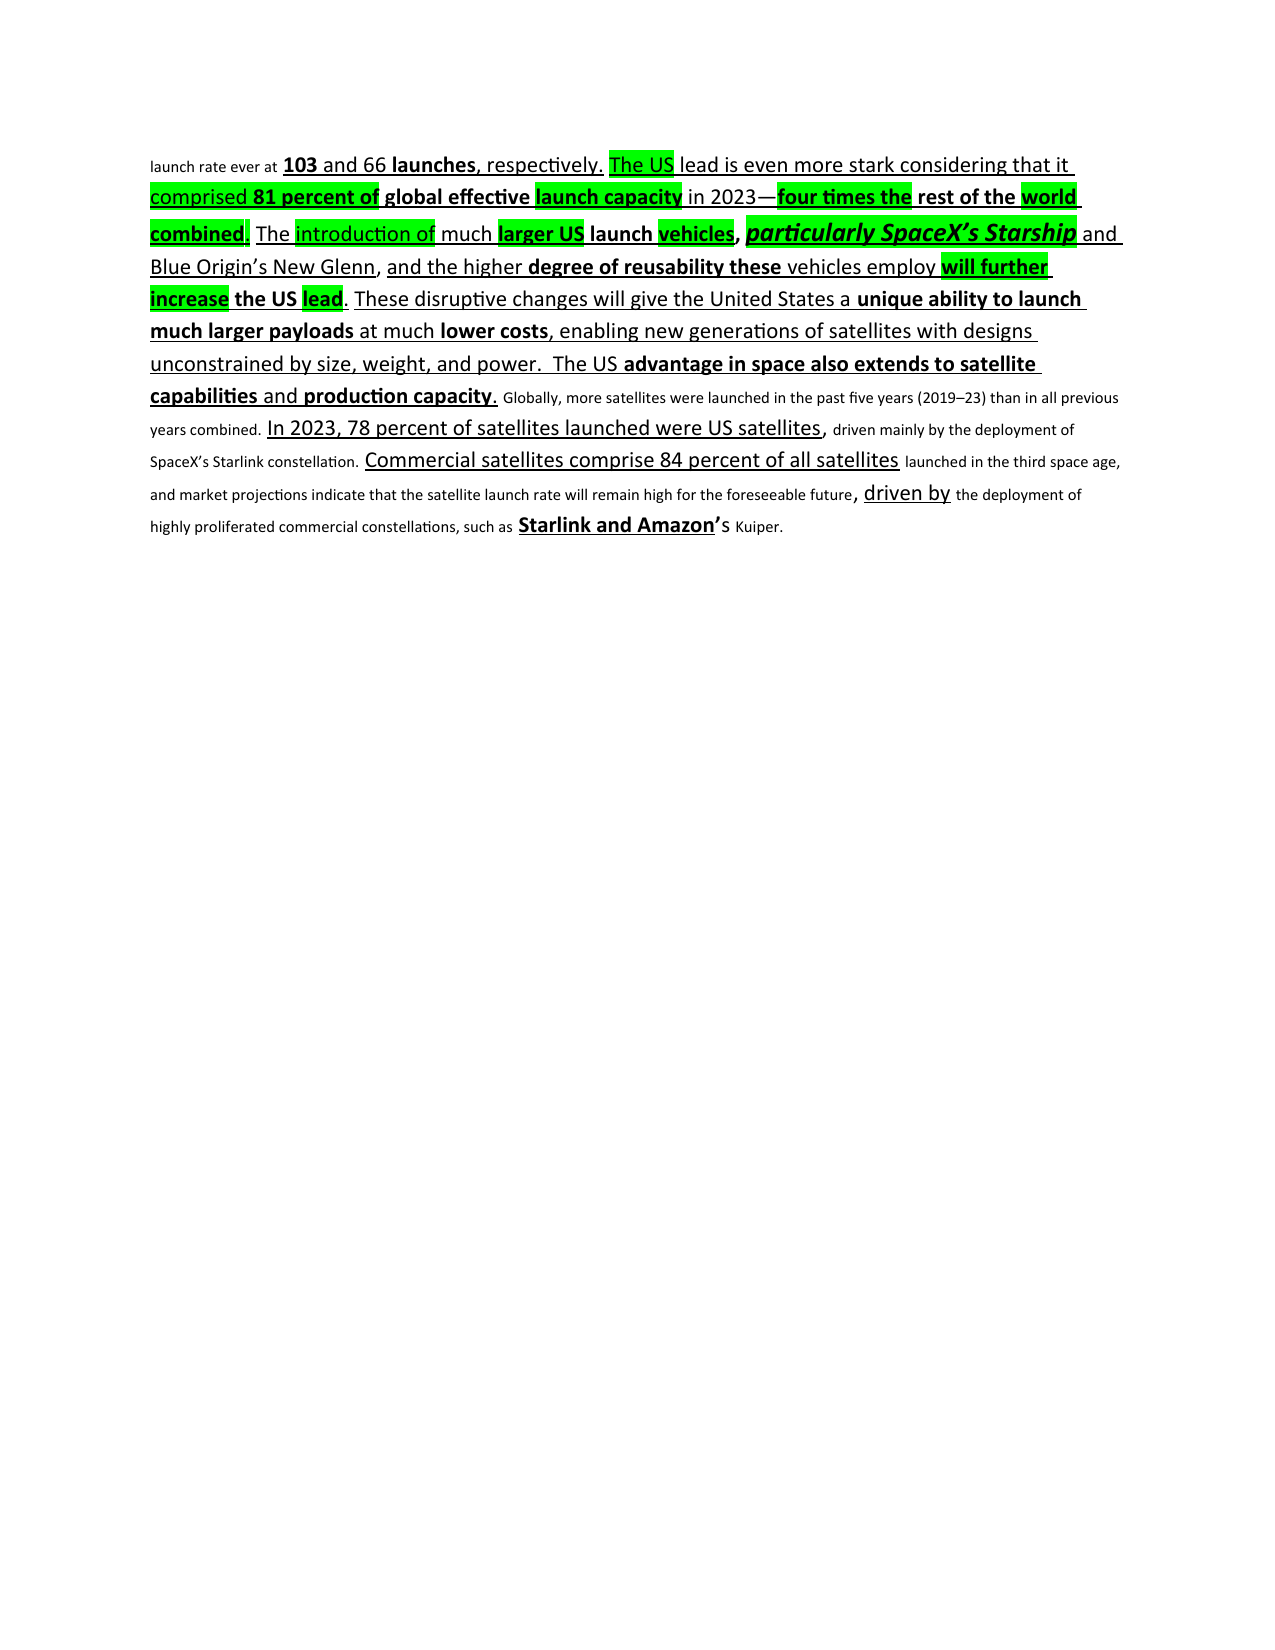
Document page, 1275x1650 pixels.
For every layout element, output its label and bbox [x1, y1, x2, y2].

text [150, 150, 1125, 538]
